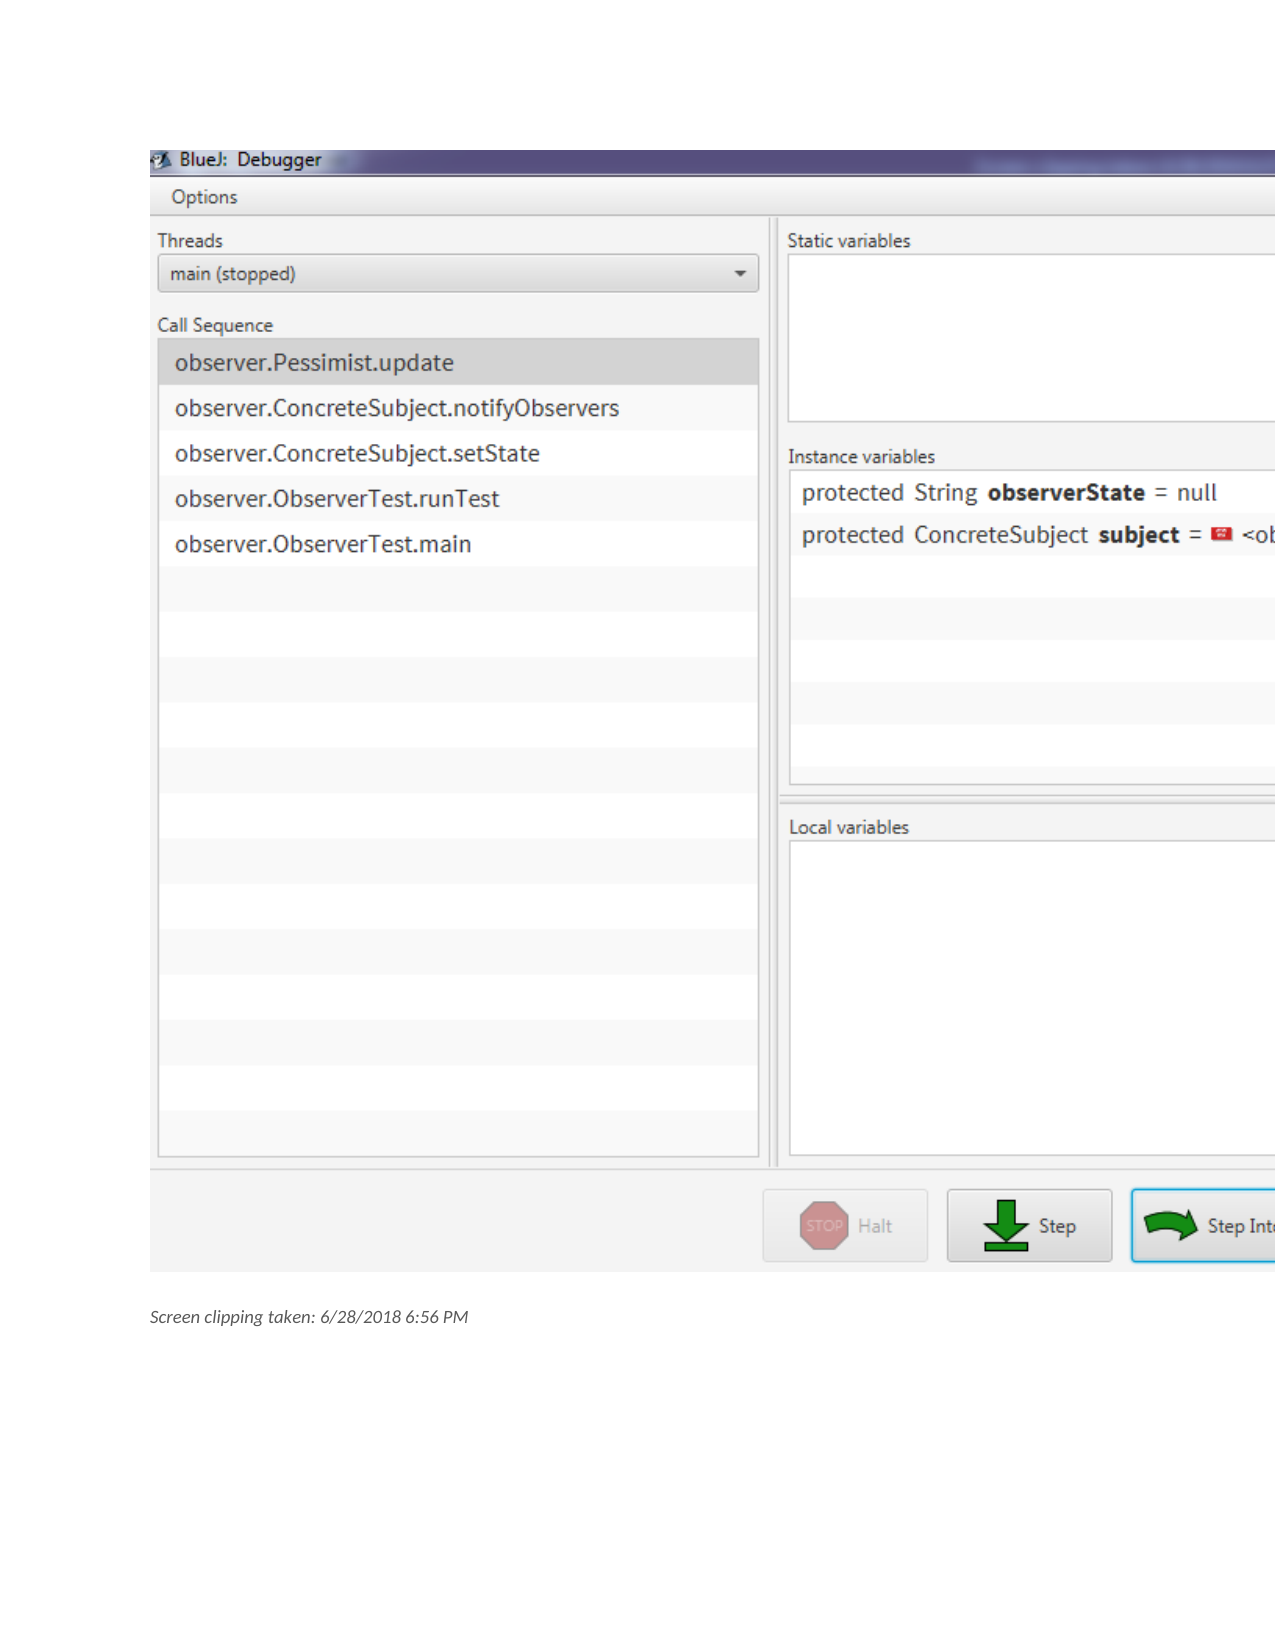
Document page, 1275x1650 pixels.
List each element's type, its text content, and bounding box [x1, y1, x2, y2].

text Screen clipping taken: 6/28/2018 6:56 PM [150, 1305, 1125, 1328]
picture [150, 150, 1275, 1272]
